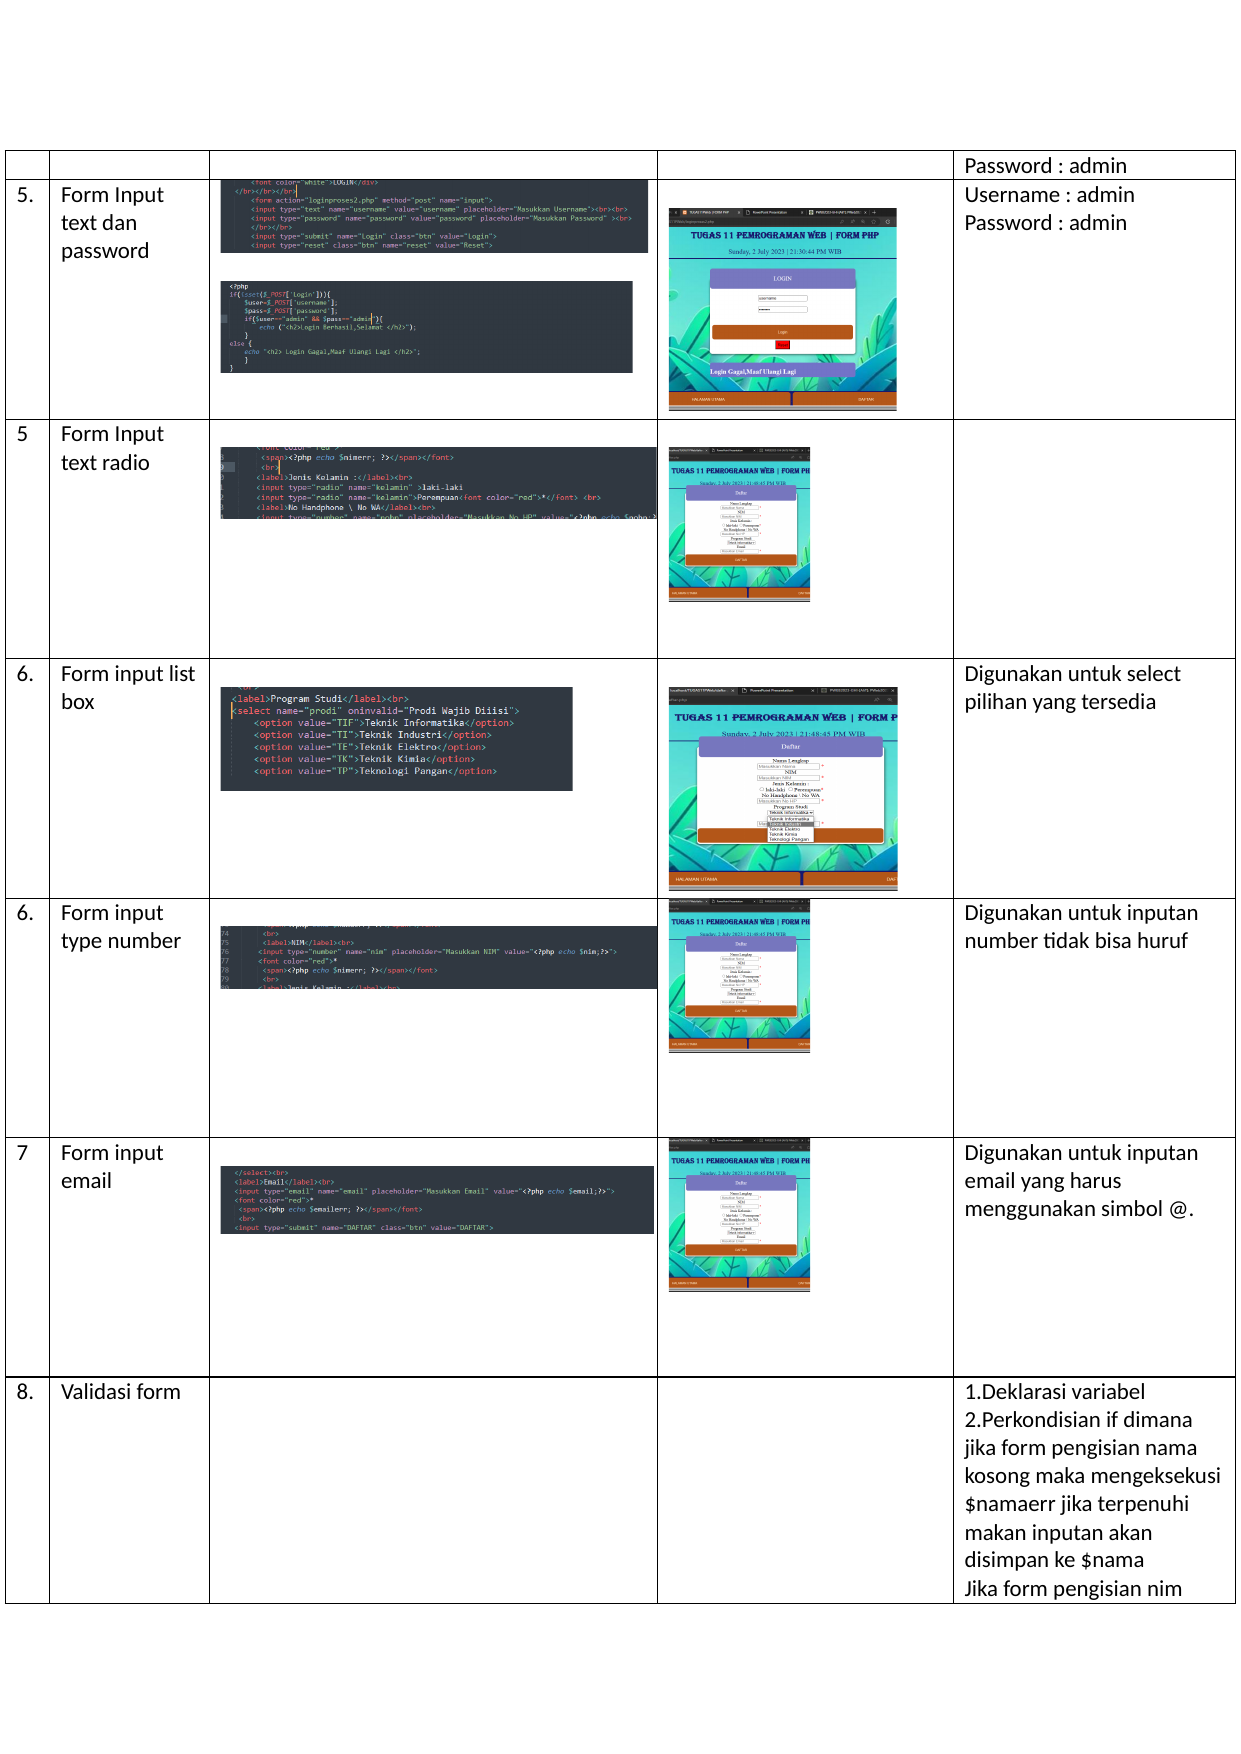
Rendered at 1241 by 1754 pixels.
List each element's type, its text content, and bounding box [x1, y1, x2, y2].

table_cell [658, 1138, 953, 1376]
table_cell Form input list box [50, 659, 209, 897]
table_cell Validasi form [50, 1378, 209, 1603]
picture [220, 447, 657, 519]
table_cell [210, 1378, 657, 1603]
table_cell 5. [6, 180, 49, 418]
picture [668, 687, 898, 891]
table_cell [658, 420, 953, 658]
table_cell [210, 180, 657, 418]
table_cell [658, 659, 953, 897]
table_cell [50, 151, 209, 179]
table_cell Form Input text dan password [50, 180, 209, 418]
table_cell 4 [6, 151, 49, 179]
table_cell Form Input text radio [50, 420, 209, 658]
table_cell Digunakan untuk inputan number tidak bisa huruf [954, 899, 1235, 1137]
table_cell [658, 1378, 953, 1603]
picture [220, 180, 649, 253]
picture [668, 447, 811, 602]
picture [220, 281, 633, 373]
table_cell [954, 1378, 1235, 1603]
table_cell Form input type number [50, 899, 209, 1137]
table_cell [954, 151, 1235, 179]
picture [220, 687, 573, 791]
table_cell 8. [6, 1378, 49, 1603]
picture [220, 926, 658, 989]
picture [668, 1138, 811, 1292]
table_cell [210, 659, 657, 897]
table_cell Digunakan untuk select pilihan yang tersedia [954, 659, 1235, 897]
picture [668, 898, 811, 1053]
table_cell [210, 1138, 657, 1376]
table_cell [210, 420, 657, 658]
picture [220, 1166, 654, 1234]
table_cell 5 [6, 420, 49, 658]
table_cell 6. [6, 659, 49, 897]
table_cell [658, 180, 953, 418]
picture [668, 208, 897, 411]
table_cell Digunakan untuk inputan email yang harus menggunakan simbol @. [954, 1138, 1235, 1376]
table_cell 6. [6, 899, 49, 1137]
table_cell [954, 420, 1235, 658]
table_cell [210, 899, 657, 1137]
table_cell Form input email [50, 1138, 209, 1376]
table_cell Username : admin Password : admin [954, 180, 1235, 418]
table_cell 7 [6, 1138, 49, 1376]
table_cell [658, 151, 953, 179]
table_cell [658, 899, 953, 1137]
table_cell [210, 151, 657, 179]
